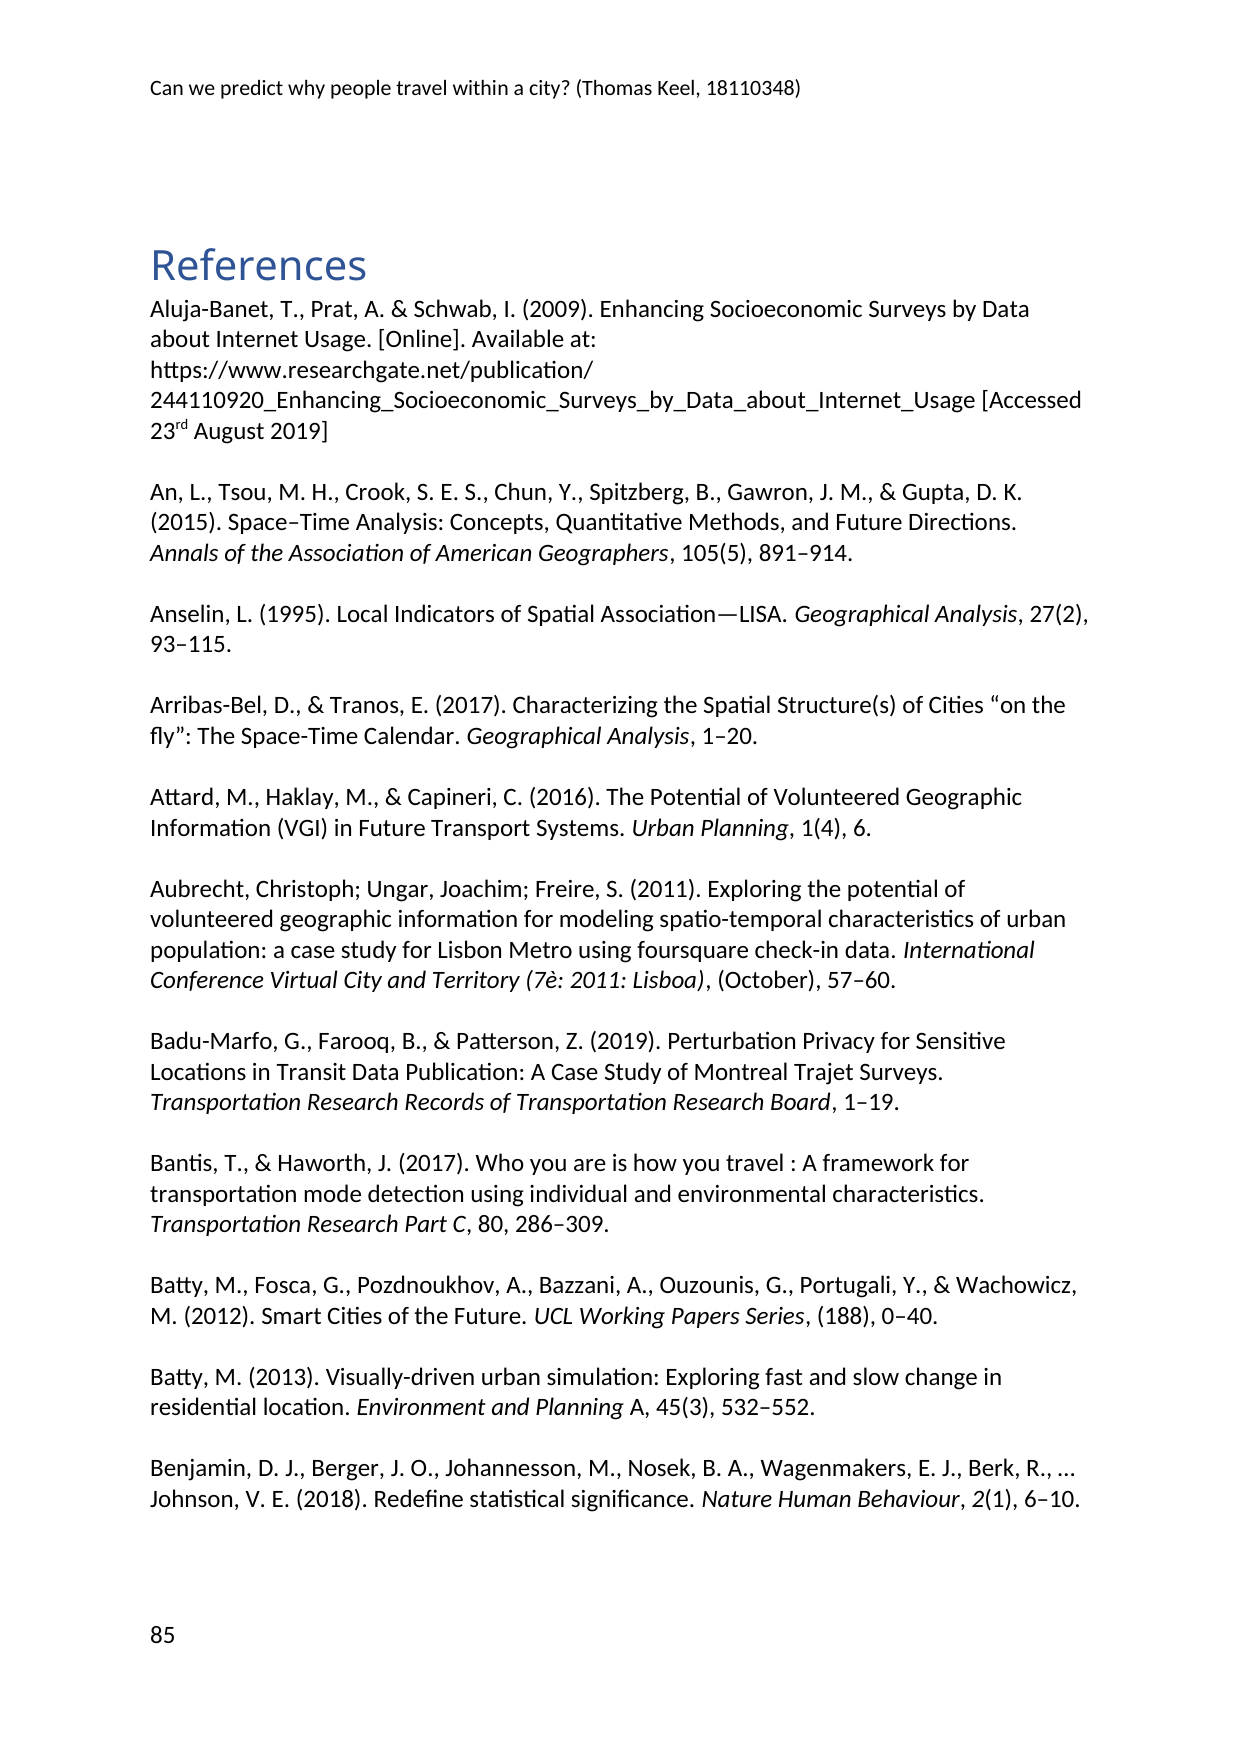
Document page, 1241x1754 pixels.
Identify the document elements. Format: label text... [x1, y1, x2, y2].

text Anselin, L. (1995). Local Indicators of Spatial Association—LISA. Geographical Analysis, 27(2), 93–115. [150, 598, 1090, 659]
subtitle References [150, 236, 1090, 293]
text Batty, M., Fosca, G., Pozdnoukhov, A., Bazzani, A., Ouzounis, G., Portugali, Y., & Wachowicz, M. (2012). Smart Cities of the Future. UCL Working Papers Series, (188), 0–40. [150, 1269, 1090, 1331]
text Badu-Marfo, G., Farooq, B., & Patterson, Z. (2019). Perturbation Privacy for Sensitive Locations in Transit Data Publication: A Case Study of Montreal Trajet Surveys. Transportation Research Records of Transportation Research Board, 1–19. [150, 1025, 1090, 1117]
text Aubrecht, Christoph; Ungar, Joachim; Freire, S. (2011). Exploring the potential of volunteered geographic information for modeling spatio-temporal characteristics of urban population: a case study for Lisbon Metro using foursquare check-in data. International Conference Virtual City and Territory (7è: 2011: Lisboa), (October), 57–60. [150, 873, 1090, 995]
text An, L., Tsou, M. H., Crook, S. E. S., Chun, Y., Spitzberg, B., Gawron, J. M., & Gupta, D. K. (2015). Space–Time Analysis: Concepts, Quantitative Methods, and Future Directions. Annals of the Association of American Geographers, 105(5), 891–914. [150, 476, 1090, 567]
text Aluja-Banet, T., Prat, A. & Schwab, I. (2009). Enhancing Socioeconomic Surveys by Data about Internet Usage. [Online]. Available at: [150, 293, 1090, 354]
text Bantis, T., & Haworth, J. (2017). Who you are is how you travel : A framework for transportation mode detection using individual and environmental characteristics. Transportation Research Part C, 80, 286–309. [150, 1147, 1090, 1239]
text https://www.researchgate.net/publication/244110920_Enhancing_Socioeconomic_Surveys_by_Data_about_Internet_Usage [Accessed 23rd August 2019] [150, 354, 1090, 445]
text Arribas-Bel, D., & Tranos, E. (2017). Characterizing the Spatial Structure(s) of Cities “on the fly”: The Space-Time Calendar. Geographical Analysis, 1–20. [150, 689, 1090, 751]
text Benjamin, D. J., Berger, J. O., Johannesson, M., Nosek, B. A., Wagenmakers, E. J., Berk, R., … Johnson, V. E. (2018). Redefine statistical significance. Nature Human Behaviour, 2(1), 6–10. [150, 1453, 1090, 1514]
text Attard, M., Haklay, M., & Capineri, C. (2016). The Potential of Volunteered Geographic Information (VGI) in Future Transport Systems. Urban Planning, 1(4), 6. [150, 781, 1090, 842]
text Batty, M. (2013). Visually-driven urban simulation: Exploring fast and slow change in residential location. Environment and Planning A, 45(3), 532–552. [150, 1361, 1090, 1422]
